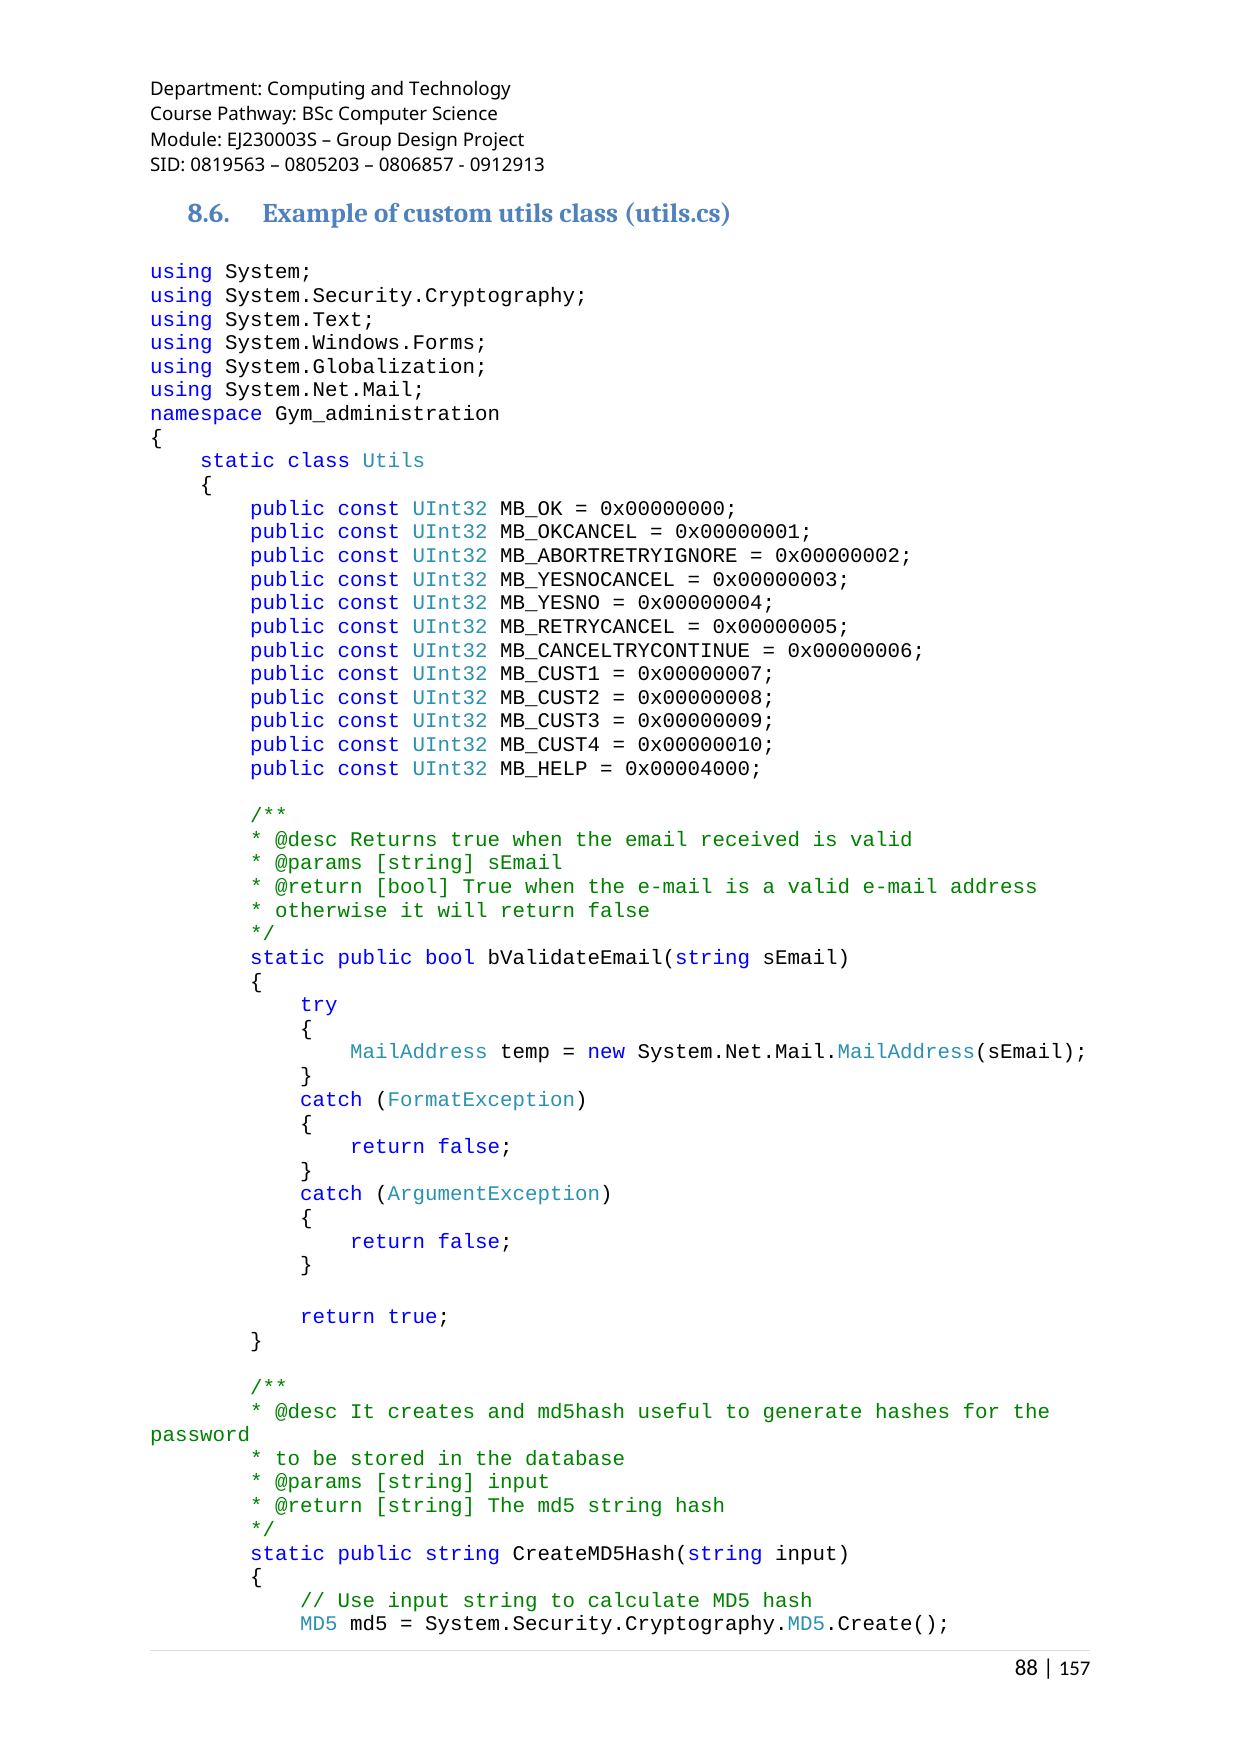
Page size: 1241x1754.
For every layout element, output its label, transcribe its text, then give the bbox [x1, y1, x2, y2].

text public const UInt32 MB_YESNO = 0x00000004; [150, 592, 1090, 616]
text public const UInt32 MB_CUST1 = 0x00000007; [150, 663, 1090, 687]
text * @return [bool] True when the e-mail is a valid e-mail address [150, 876, 1090, 900]
text public const UInt32 MB_CUST4 = 0x00000010; [150, 734, 1090, 758]
text } [150, 1065, 1090, 1089]
text public const UInt32 MB_YESNOCANCEL = 0x00000003; [150, 569, 1090, 592]
text * otherwise it will return false [150, 900, 1090, 923]
text { [150, 1566, 1090, 1590]
text try [150, 994, 1090, 1018]
text { [150, 474, 1090, 498]
text using System.Security.Cryptography; [150, 285, 1090, 308]
text * to be stored in the database [150, 1448, 1090, 1472]
text using System.Net.Mail; [150, 379, 1090, 403]
text return false; [150, 1231, 1090, 1254]
text static class Utils [150, 450, 1090, 474]
text } [150, 1160, 1090, 1183]
text public const UInt32 MB_OK = 0x00000000; [150, 498, 1090, 521]
text using System.Text; [150, 308, 1090, 332]
text MailAddress temp = new System.Net.Mail.MailAddress(sEmail); [150, 1042, 1090, 1065]
subtitle Example of custom utils class (utils.cs) [187, 198, 1090, 229]
text using System.Globalization; [150, 356, 1090, 379]
text */ [150, 923, 1090, 947]
text /** [150, 805, 1090, 829]
text public const UInt32 MB_CANCELTRYCONTINUE = 0x00000006; [150, 639, 1090, 663]
text { [150, 427, 1090, 450]
text * @params [string] sEmail [150, 852, 1090, 876]
text * @return [string] The md5 string hash [150, 1495, 1090, 1519]
text } [150, 1254, 1090, 1278]
text public const UInt32 MB_CUST3 = 0x00000009; [150, 711, 1090, 734]
text { [150, 1207, 1090, 1231]
text static public string CreateMD5Hash(string input) [150, 1542, 1090, 1566]
text public const UInt32 MB_RETRYCANCEL = 0x00000005; [150, 616, 1090, 639]
text { [150, 971, 1090, 994]
text static public bool bValidateEmail(string sEmail) [150, 947, 1090, 971]
text * @desc Returns true when the email received is valid [150, 829, 1090, 852]
text * @desc It creates and md5hash useful to generate hashes for the password [150, 1401, 1090, 1448]
text public const UInt32 MB_OKCANCEL = 0x00000001; [150, 521, 1090, 545]
text catch (FormatException) [150, 1089, 1090, 1112]
text public const UInt32 MB_CUST2 = 0x00000008; [150, 687, 1090, 711]
text } [150, 1330, 1090, 1353]
text using System; [150, 261, 1090, 285]
text { [150, 1112, 1090, 1136]
text public const UInt32 MB_ABORTRETRYIGNORE = 0x00000002; [150, 545, 1090, 569]
text */ [150, 1519, 1090, 1542]
text return true; [150, 1306, 1090, 1330]
text return false; [150, 1136, 1090, 1160]
text namespace Gym_administration [150, 403, 1090, 427]
text using System.Windows.Forms; [150, 332, 1090, 356]
text * @params [string] input [150, 1472, 1090, 1495]
text public const UInt32 MB_HELP = 0x00004000; [150, 758, 1090, 781]
text /** [150, 1377, 1090, 1401]
text catch (ArgumentException) [150, 1183, 1090, 1207]
text // Use input string to calculate MD5 hash [150, 1590, 1090, 1613]
text MD5 md5 = System.Security.Cryptography.MD5.Create(); [150, 1613, 1090, 1637]
text { [150, 1018, 1090, 1042]
